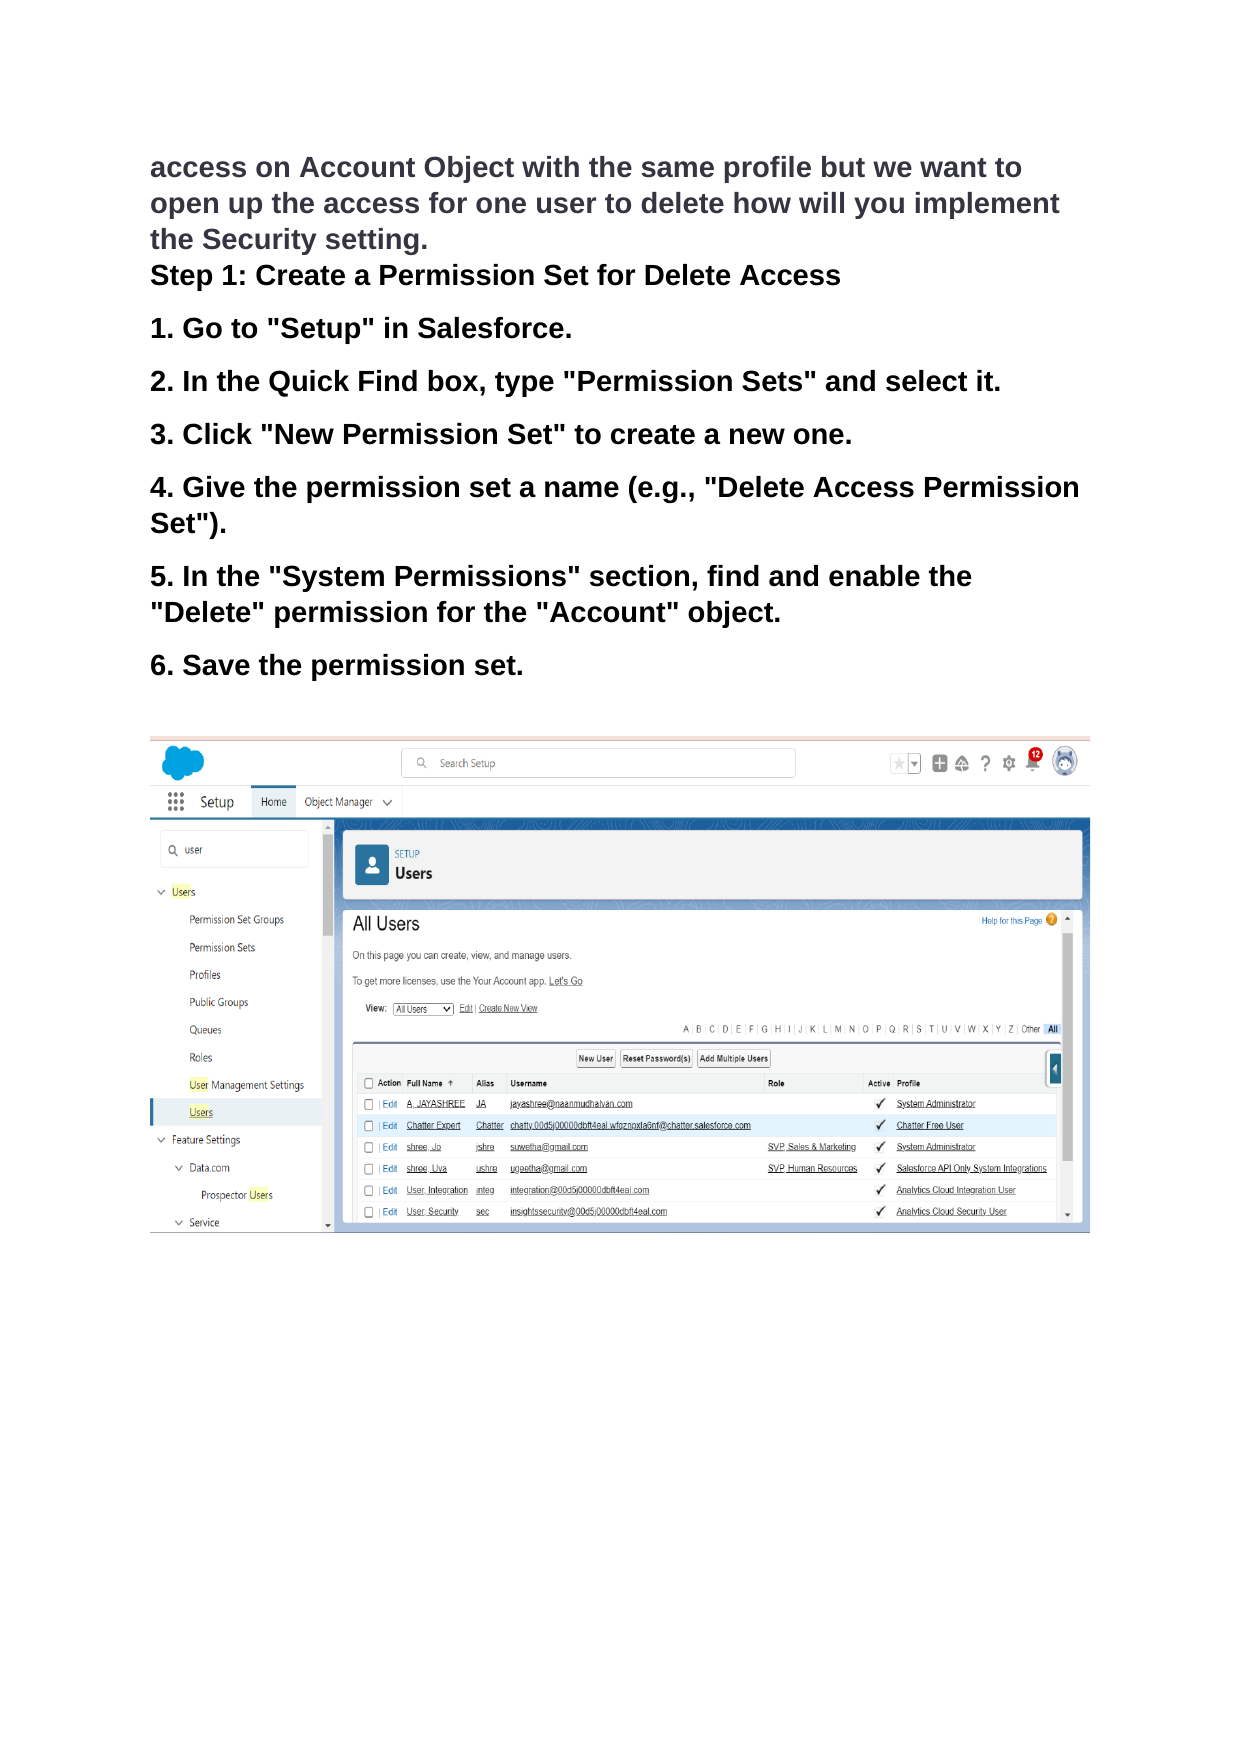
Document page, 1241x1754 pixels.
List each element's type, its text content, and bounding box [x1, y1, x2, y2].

text 5. In the "System Permissions" section, find and enable the "Delete" permission for the "Account" object. [150, 559, 1090, 628]
picture [150, 736, 1091, 1233]
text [150, 150, 1090, 292]
text 2. In the Quick Find box, type "Permission Sets" and select it. [150, 364, 1090, 398]
text 1. Go to "Setup" in Salesforce. [150, 311, 1090, 345]
text 4. Give the permission set a name (e.g., "Delete Access Permission Set"). [150, 470, 1090, 539]
text 3. Click "New Permission Set" to create a new one. [150, 417, 1090, 450]
text 6. Save the permission set. [150, 648, 1090, 681]
